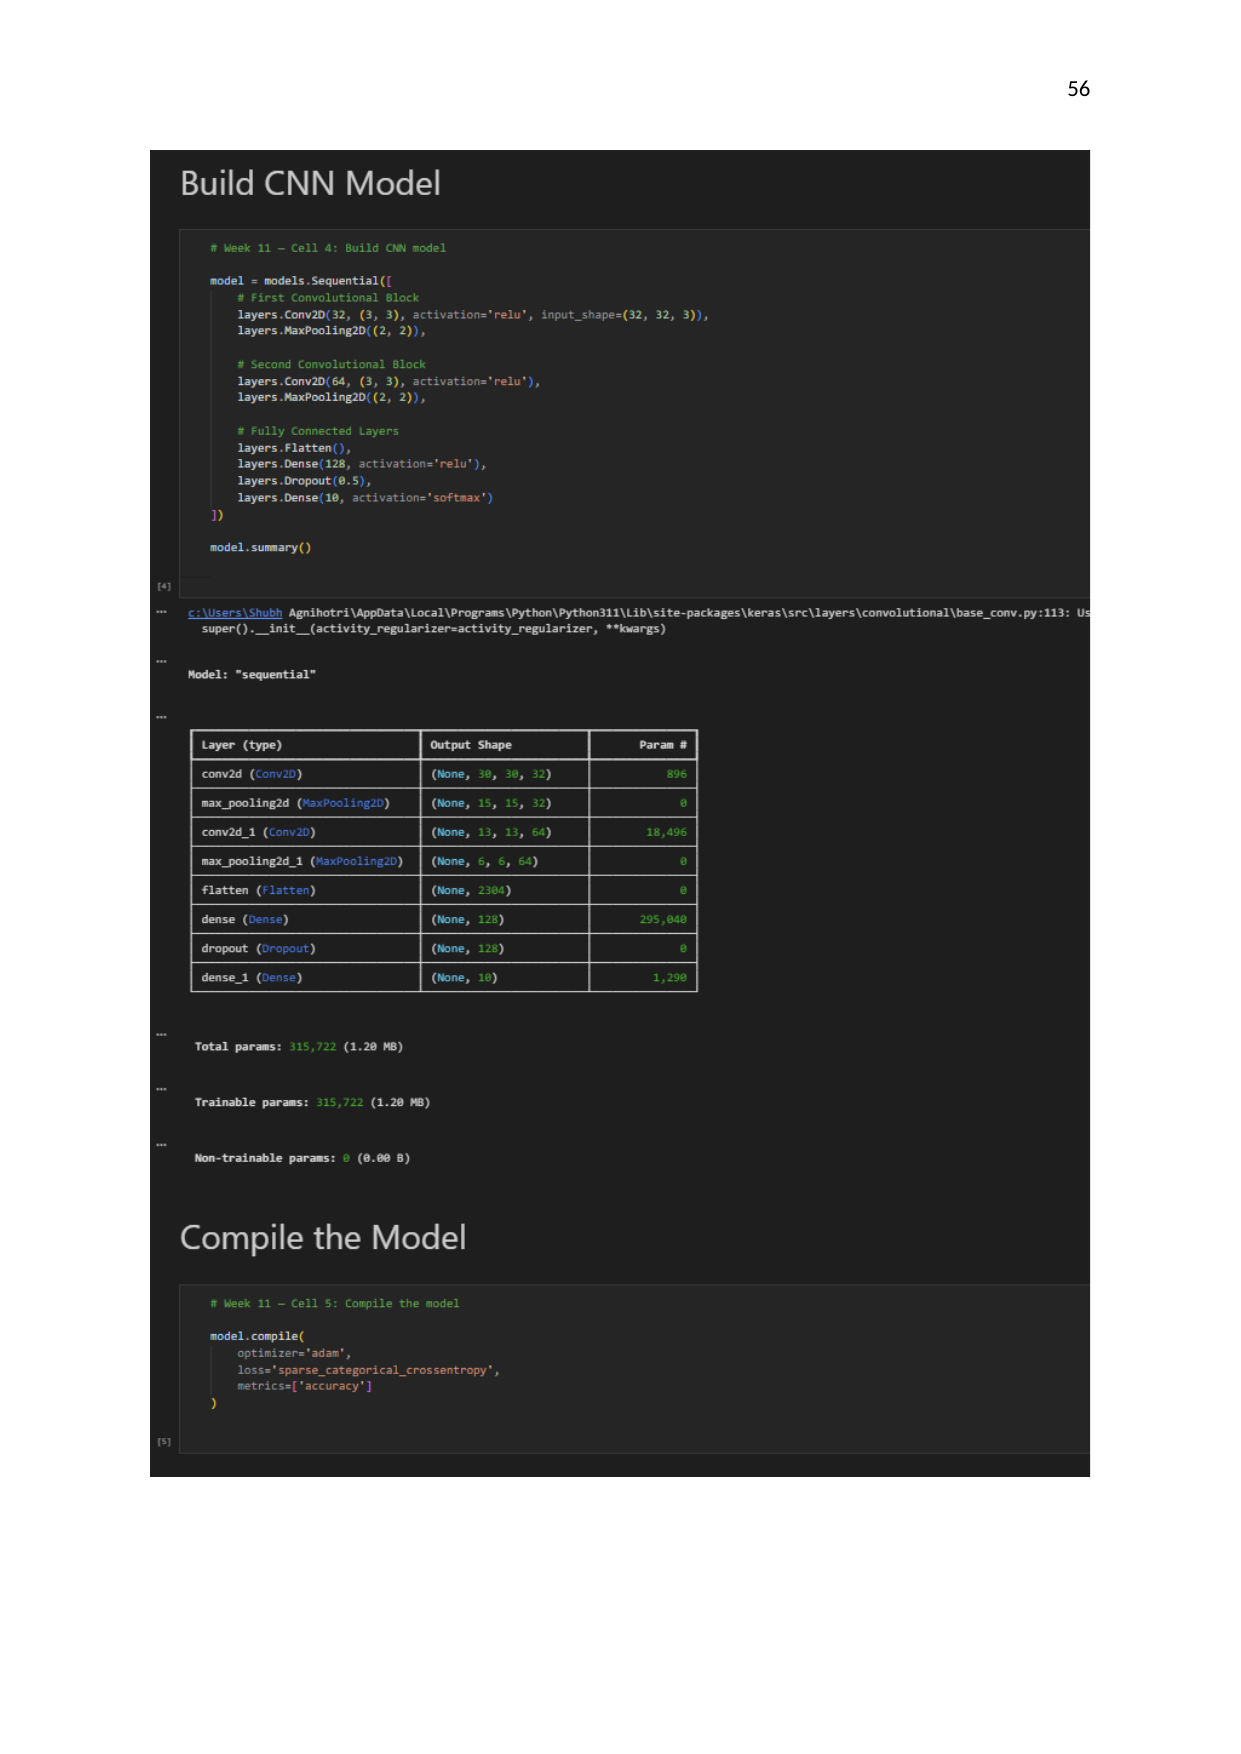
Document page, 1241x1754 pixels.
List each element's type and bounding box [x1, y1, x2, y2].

picture [150, 150, 1091, 1477]
